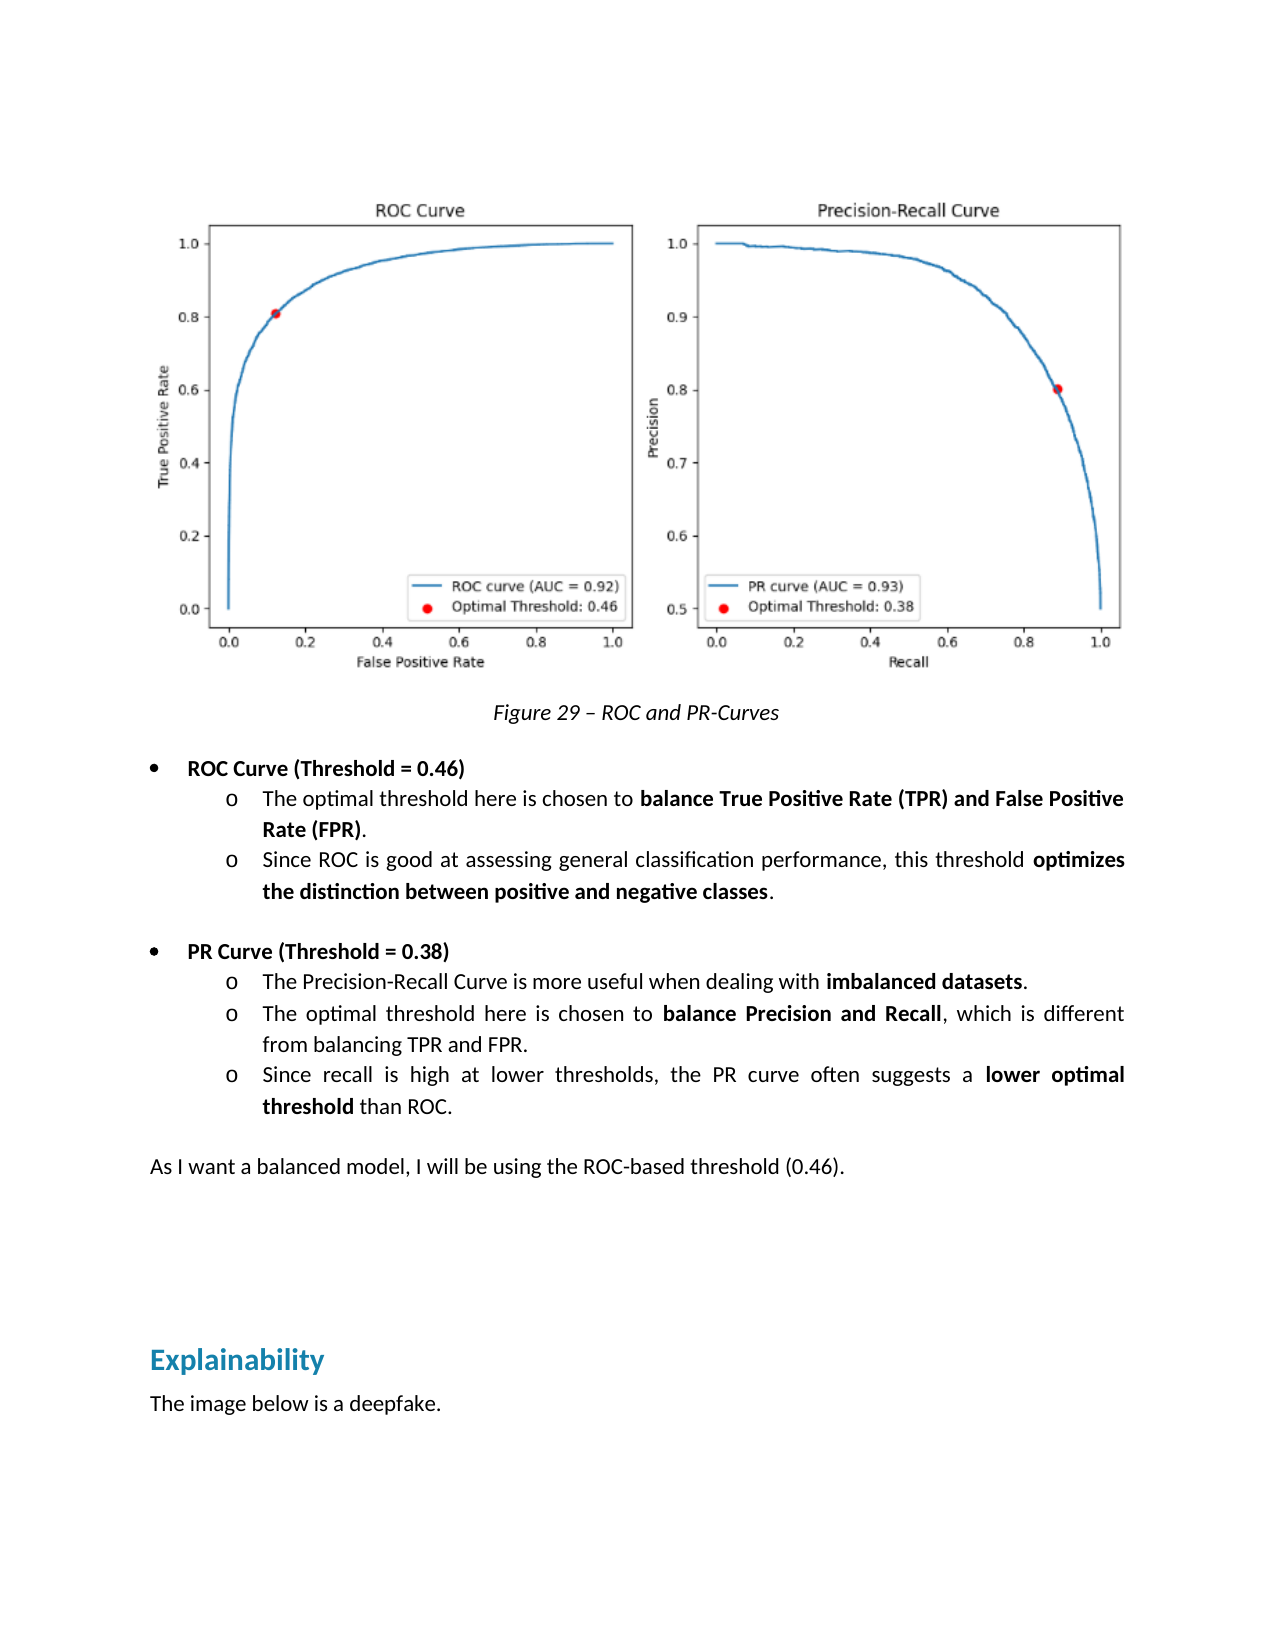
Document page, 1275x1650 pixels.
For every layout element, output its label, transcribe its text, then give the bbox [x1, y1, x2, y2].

subtitle Explainability [150, 1340, 1125, 1378]
text The image below is a deepfake. [150, 1389, 1125, 1417]
text Figure 29 – ROC and PR-Curves [150, 698, 1125, 727]
list The Precision-Recall Curve is more useful when dealing with imbalanced datasets. [225, 967, 1125, 997]
list The optimal threshold here is chosen to balance Precision and Recall, which is different from balancing TPR and FPR. [225, 999, 1125, 1058]
list Since recall is high at lower thresholds, the PR curve often suggests a lower optimal threshold than ROC. [225, 1061, 1125, 1120]
list PR Curve (Threshold = 0.38) [150, 937, 1125, 965]
text As I want a balanced model, I will be using the ROC-based threshold (0.46). [150, 1152, 1125, 1180]
list ROC Curve (Threshold = 0.46) [150, 754, 1125, 782]
list The optimal threshold here is chosen to balance True Positive Rate (TPR) and False Positive Rate (FPR). [225, 784, 1125, 843]
picture [150, 196, 1125, 680]
list Since ROC is good at assessing general classification performance, this threshold optimizes the distinction between positive and negative classes. [225, 846, 1125, 905]
